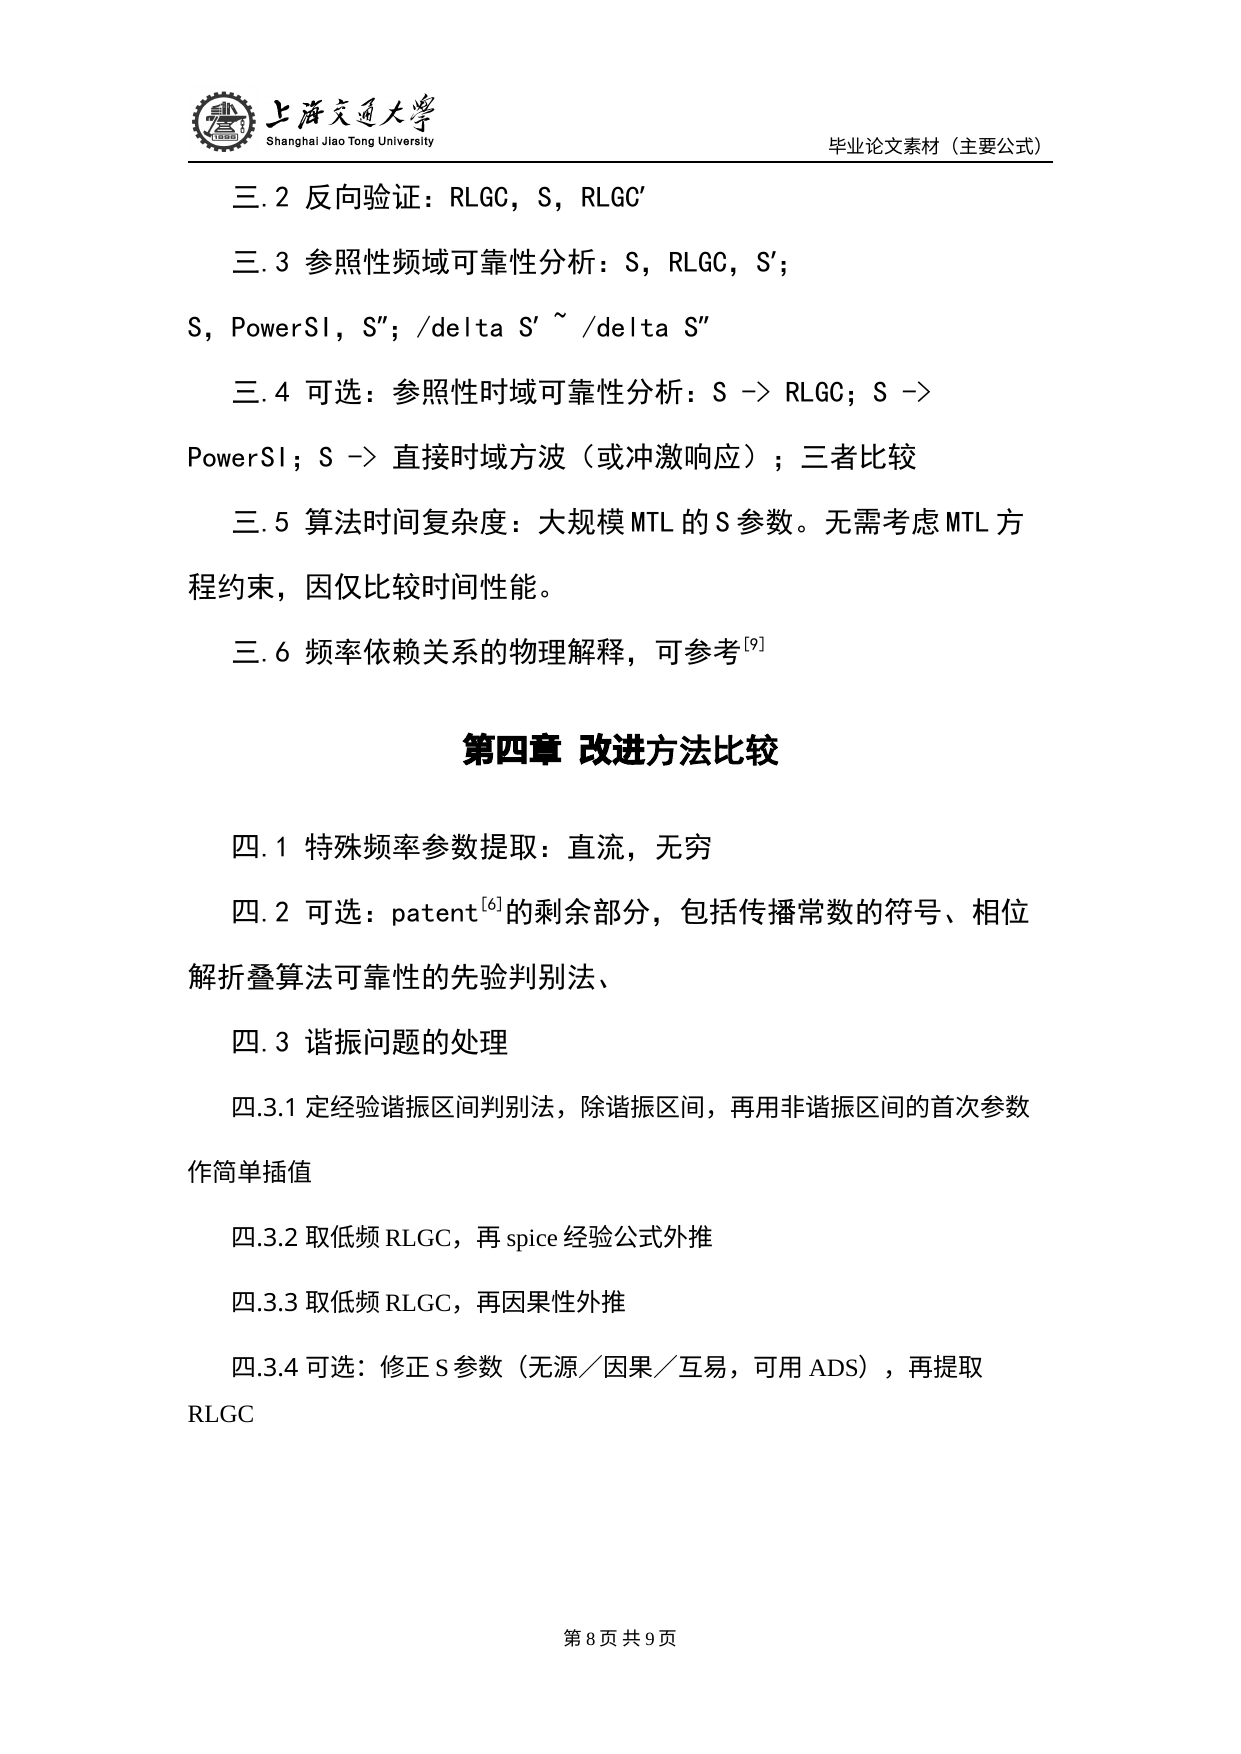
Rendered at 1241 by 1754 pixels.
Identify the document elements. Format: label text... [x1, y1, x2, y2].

subtitle 特殊频率参数提取：直流，无穷 [187, 813, 1050, 878]
subtitle 取低频RLGC，再因果性外推 [187, 1268, 1050, 1333]
subtitle 取低频RLGC，再spice经验公式外推 [187, 1203, 1050, 1268]
subtitle 参照性频域可靠性分析：S，RLGC，S’；S，PowerSI，S’’；/delta S’ ~ /delta S’’ [187, 228, 1050, 358]
subtitle 谐振问题的处理 [187, 1008, 1050, 1073]
subtitle 可选：patent[6]的剩余部分，包括传播常数的符号、相位解折叠算法可靠性的先验判别法、 [187, 878, 1050, 1008]
subtitle 可选：修正S参数（无源／因果／互易，可用ADS），再提取RLGC [187, 1333, 1050, 1430]
subtitle 频率依赖关系的物理解释，可参考[9] [187, 618, 1050, 683]
subtitle 定经验谐振区间判别法，除谐振区间，再用非谐振区间的首次参数作简单插值 [187, 1073, 1050, 1203]
subtitle 可选：参照性时域可靠性分析：S -> RLGC；S -> PowerSI；S -> 直接时域方波（或冲激响应）；三者比较 [187, 358, 1050, 488]
subtitle 反向验证：RLGC，S，RLGC’ [187, 163, 1050, 228]
subtitle 算法时间复杂度：大规模MTL的S参数。无需考虑MTL方程约束，因仅比较时间性能。 [187, 488, 1050, 618]
subtitle 改进方法比较 [187, 715, 1053, 780]
